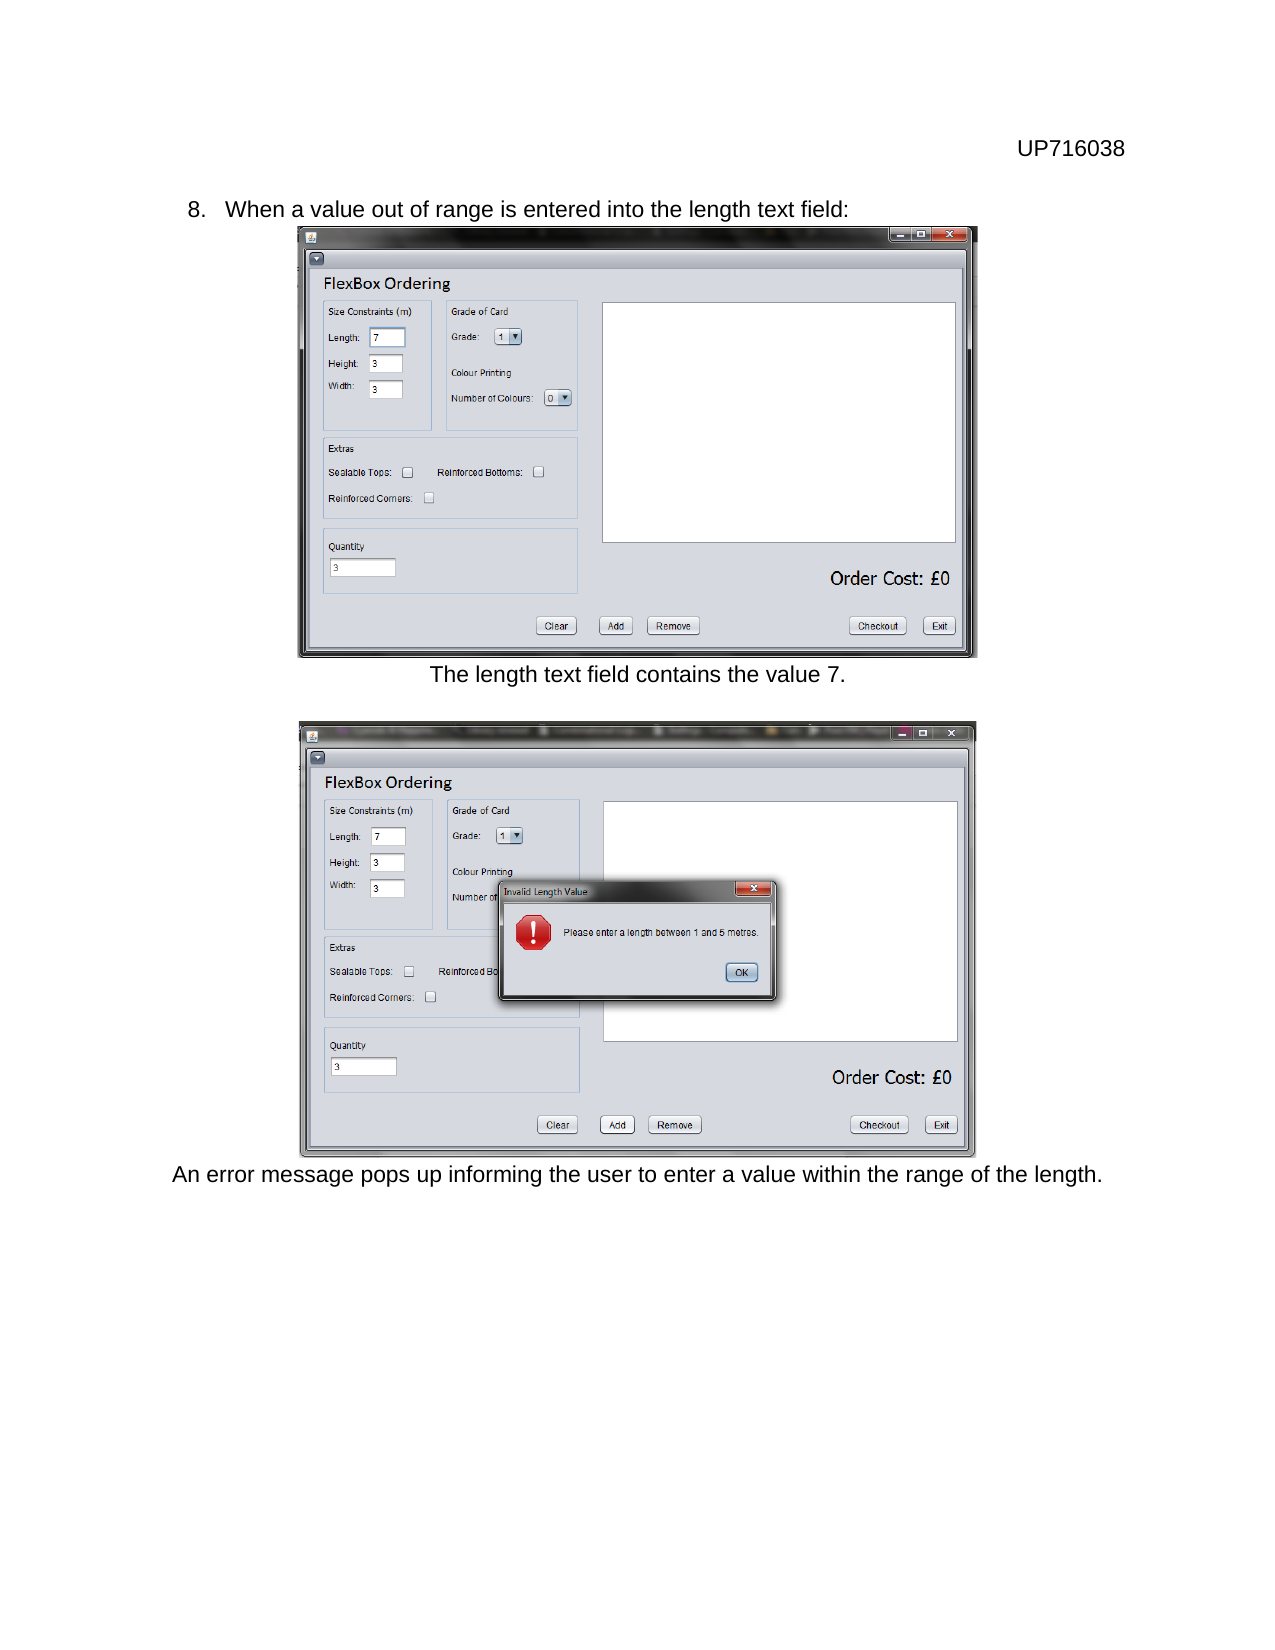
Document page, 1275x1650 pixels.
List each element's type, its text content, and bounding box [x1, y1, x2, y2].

list When a value out of range is entered into the length text field: [187, 196, 1125, 222]
text An error message pops up informing the user to enter a value within the range of the length. [150, 1161, 1125, 1188]
picture [298, 721, 977, 1158]
text The length text field contains the value 7. [150, 661, 1125, 687]
picture [297, 226, 978, 658]
